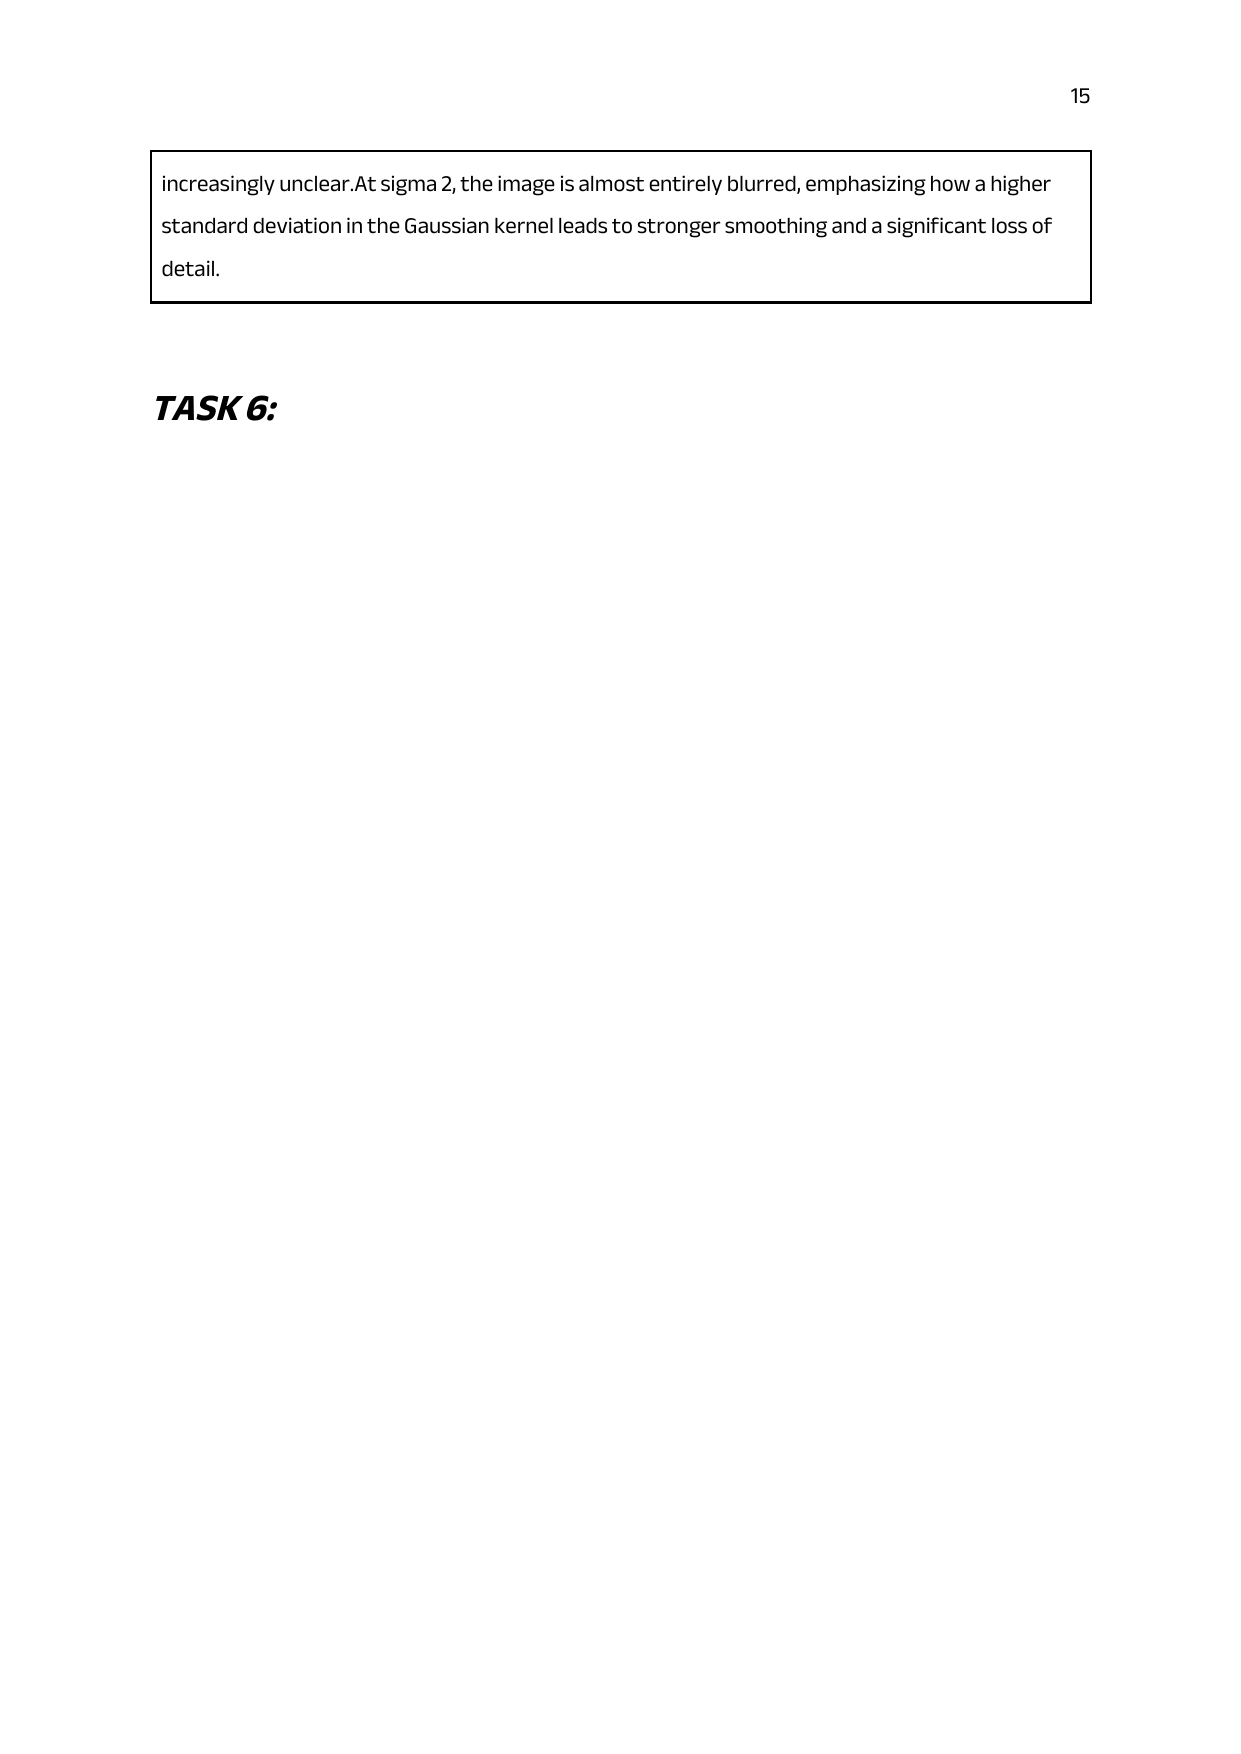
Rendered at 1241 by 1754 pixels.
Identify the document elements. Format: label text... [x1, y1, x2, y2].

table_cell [152, 152, 1090, 301]
subtitle TASK 6: [150, 373, 1090, 443]
